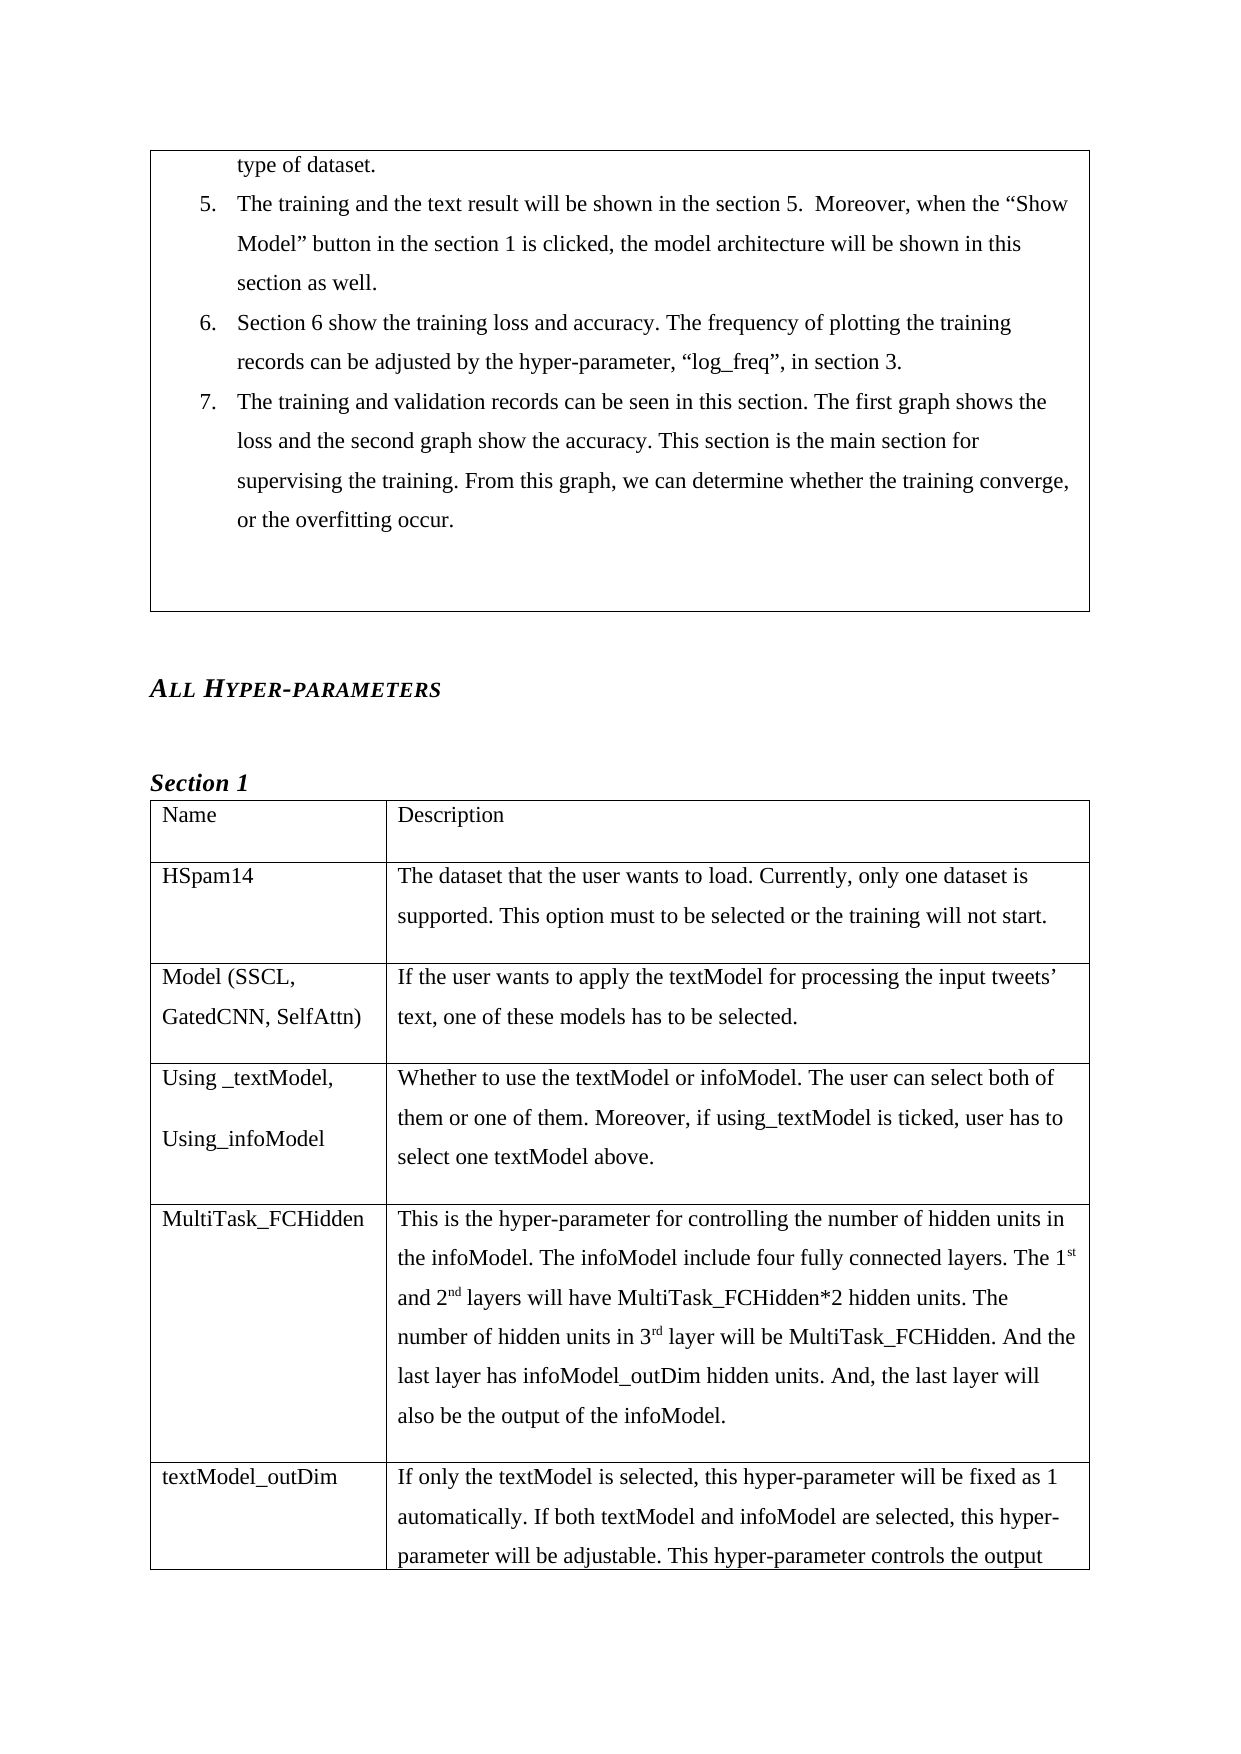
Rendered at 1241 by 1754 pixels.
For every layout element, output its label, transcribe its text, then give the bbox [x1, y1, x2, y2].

table_cell textModel_outDim [151, 1463, 386, 1569]
table_header Name [151, 801, 386, 862]
table_cell HSpam14 [151, 863, 386, 962]
table_cell Model (SSCL, GatedCNN, SelfAttn) [151, 964, 386, 1063]
subtitle Section 1 [150, 768, 1090, 797]
table_cell The dataset that the user wants to load. Currently, only one dataset is supported. This option must to be selected or the training will not start. [387, 863, 1089, 962]
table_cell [387, 1463, 1089, 1569]
subtitle All Hyper-parameters [150, 672, 1090, 703]
table_cell Whether to use the textModel or infoModel. The user can select both of them or one of them. Moreover, if using_textModel is ticked, user has to select one textModel above. [387, 1064, 1089, 1203]
table_cell This is the hyper-parameter for controlling the number of hidden units in the infoModel. The infoModel include four fully connected layers. The 1st and 2nd layers will have MultiTask_FCHidden*2 hidden units. The number of hidden units in 3rd layer will be MultiTask_FCHidden. And the last layer has infoModel_outDim hidden units. And, the last layer will also be the output of the infoModel. [387, 1205, 1089, 1462]
table_header Description [387, 801, 1089, 862]
table_cell MultiTask_FCHidden [151, 1205, 386, 1462]
table_cell Using _textModel, Using_infoModel [151, 1064, 386, 1203]
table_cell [151, 151, 1089, 611]
table_cell If the user wants to apply the textModel for processing the input tweets’ text, one of these models has to be selected. [387, 964, 1089, 1063]
